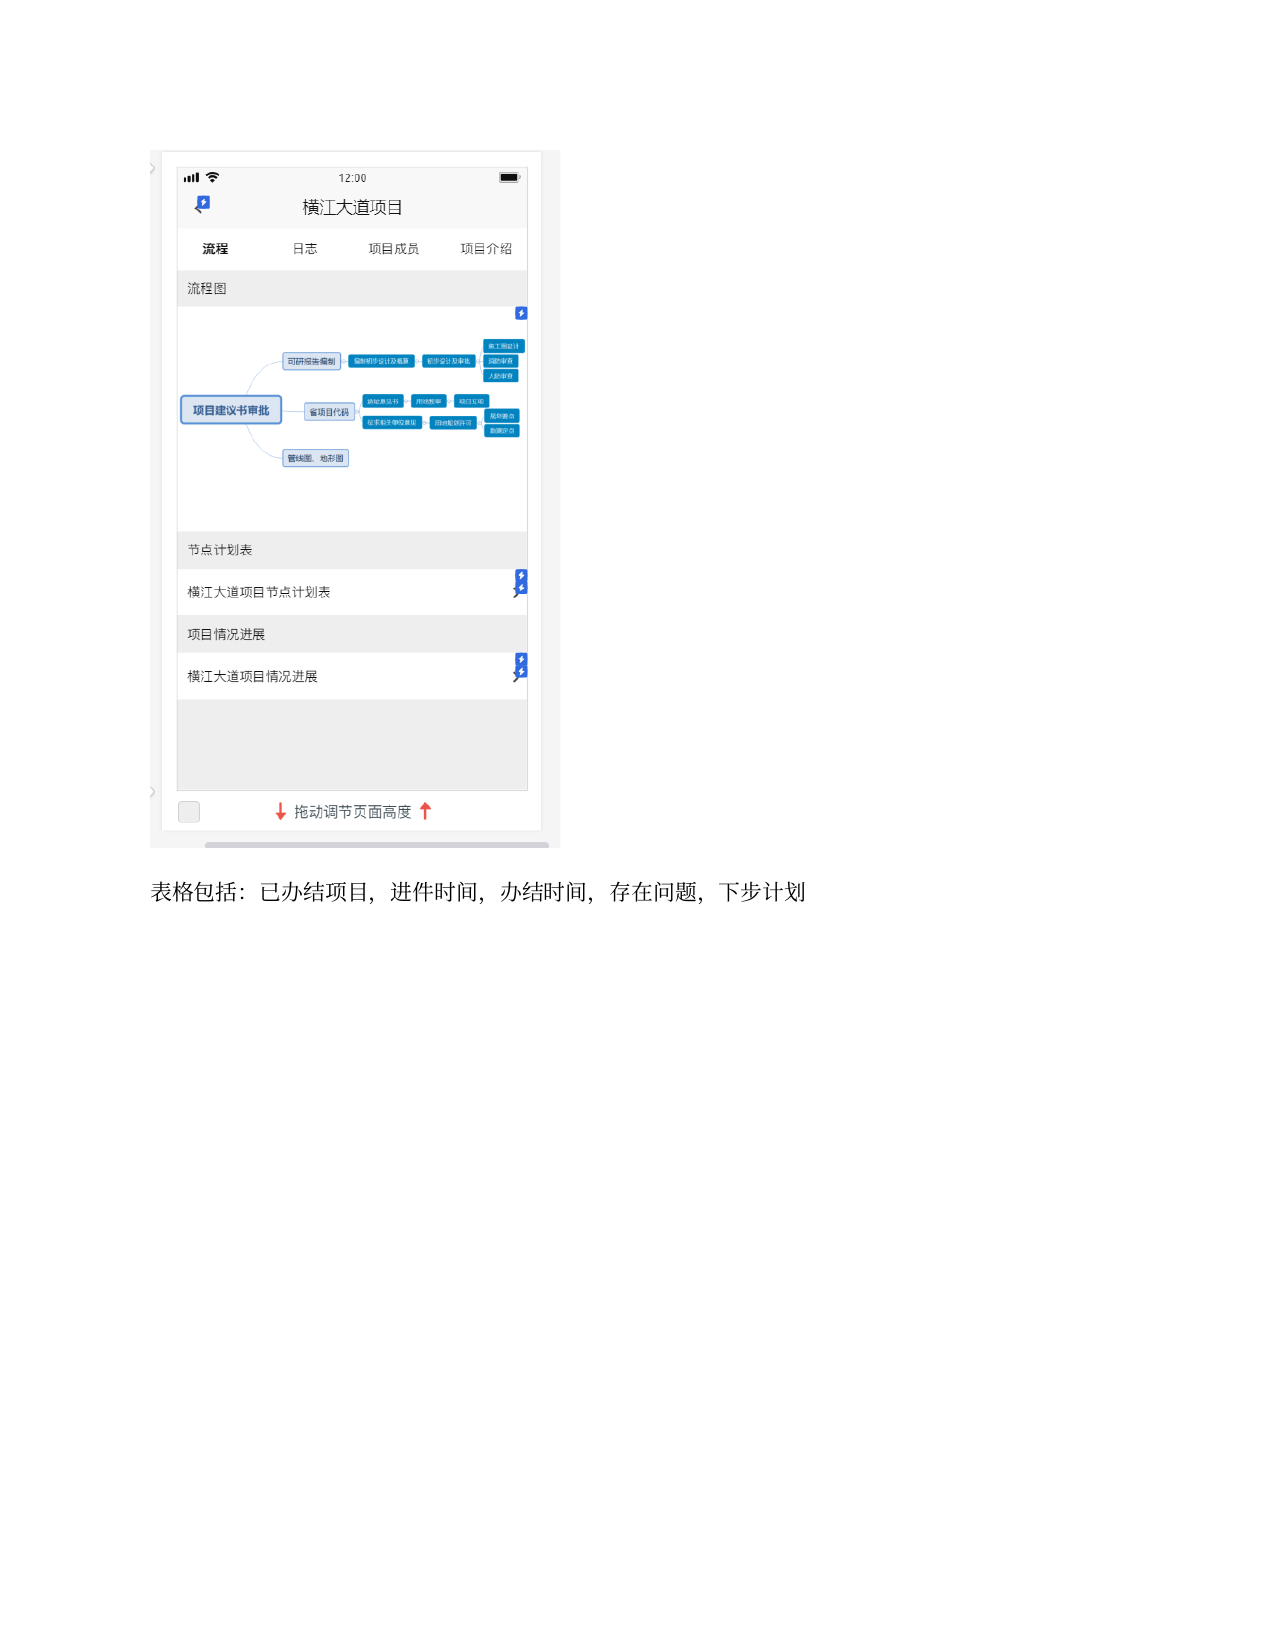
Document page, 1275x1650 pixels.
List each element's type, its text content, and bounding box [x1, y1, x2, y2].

picture [150, 150, 561, 848]
text 表格包括：已办结项目，进件时间，办结时间，存在问题，下步计划 [150, 875, 1125, 907]
